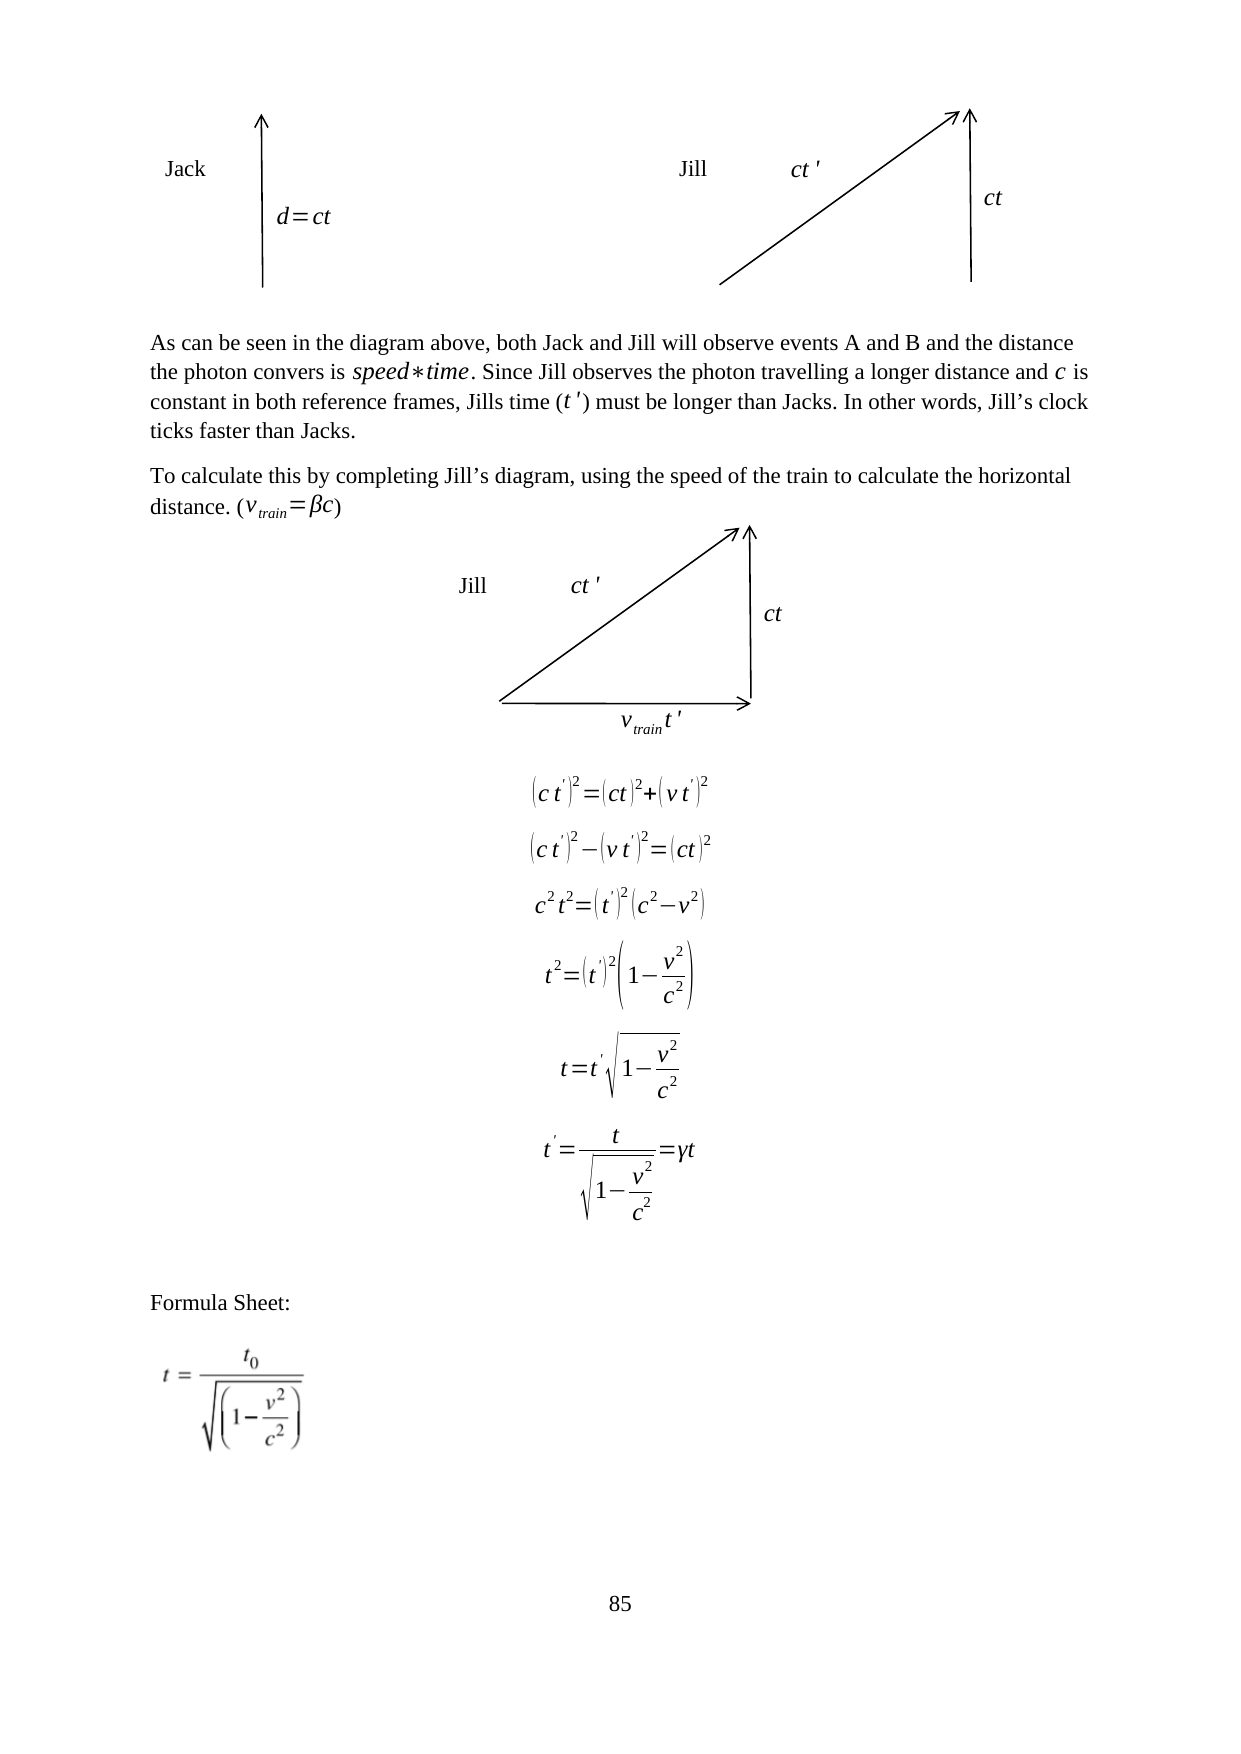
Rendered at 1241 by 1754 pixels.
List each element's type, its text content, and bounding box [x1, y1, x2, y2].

text Formula Sheet: [150, 1289, 1090, 1315]
text As can be seen in the diagram above, both Jack and Jill will observe events A and B and the distance the photon convers is . Since Jill observes the photon travelling a longer distance and is constant in both reference frames, Jills time () must be longer than Jacks. In other words, Jill’s clock ticks faster than Jacks. [150, 329, 1090, 443]
picture [150, 1333, 316, 1464]
text To calculate this by completing Jill’s diagram, using the speed of the train to calculate the horizontal distance. () [150, 462, 1090, 522]
